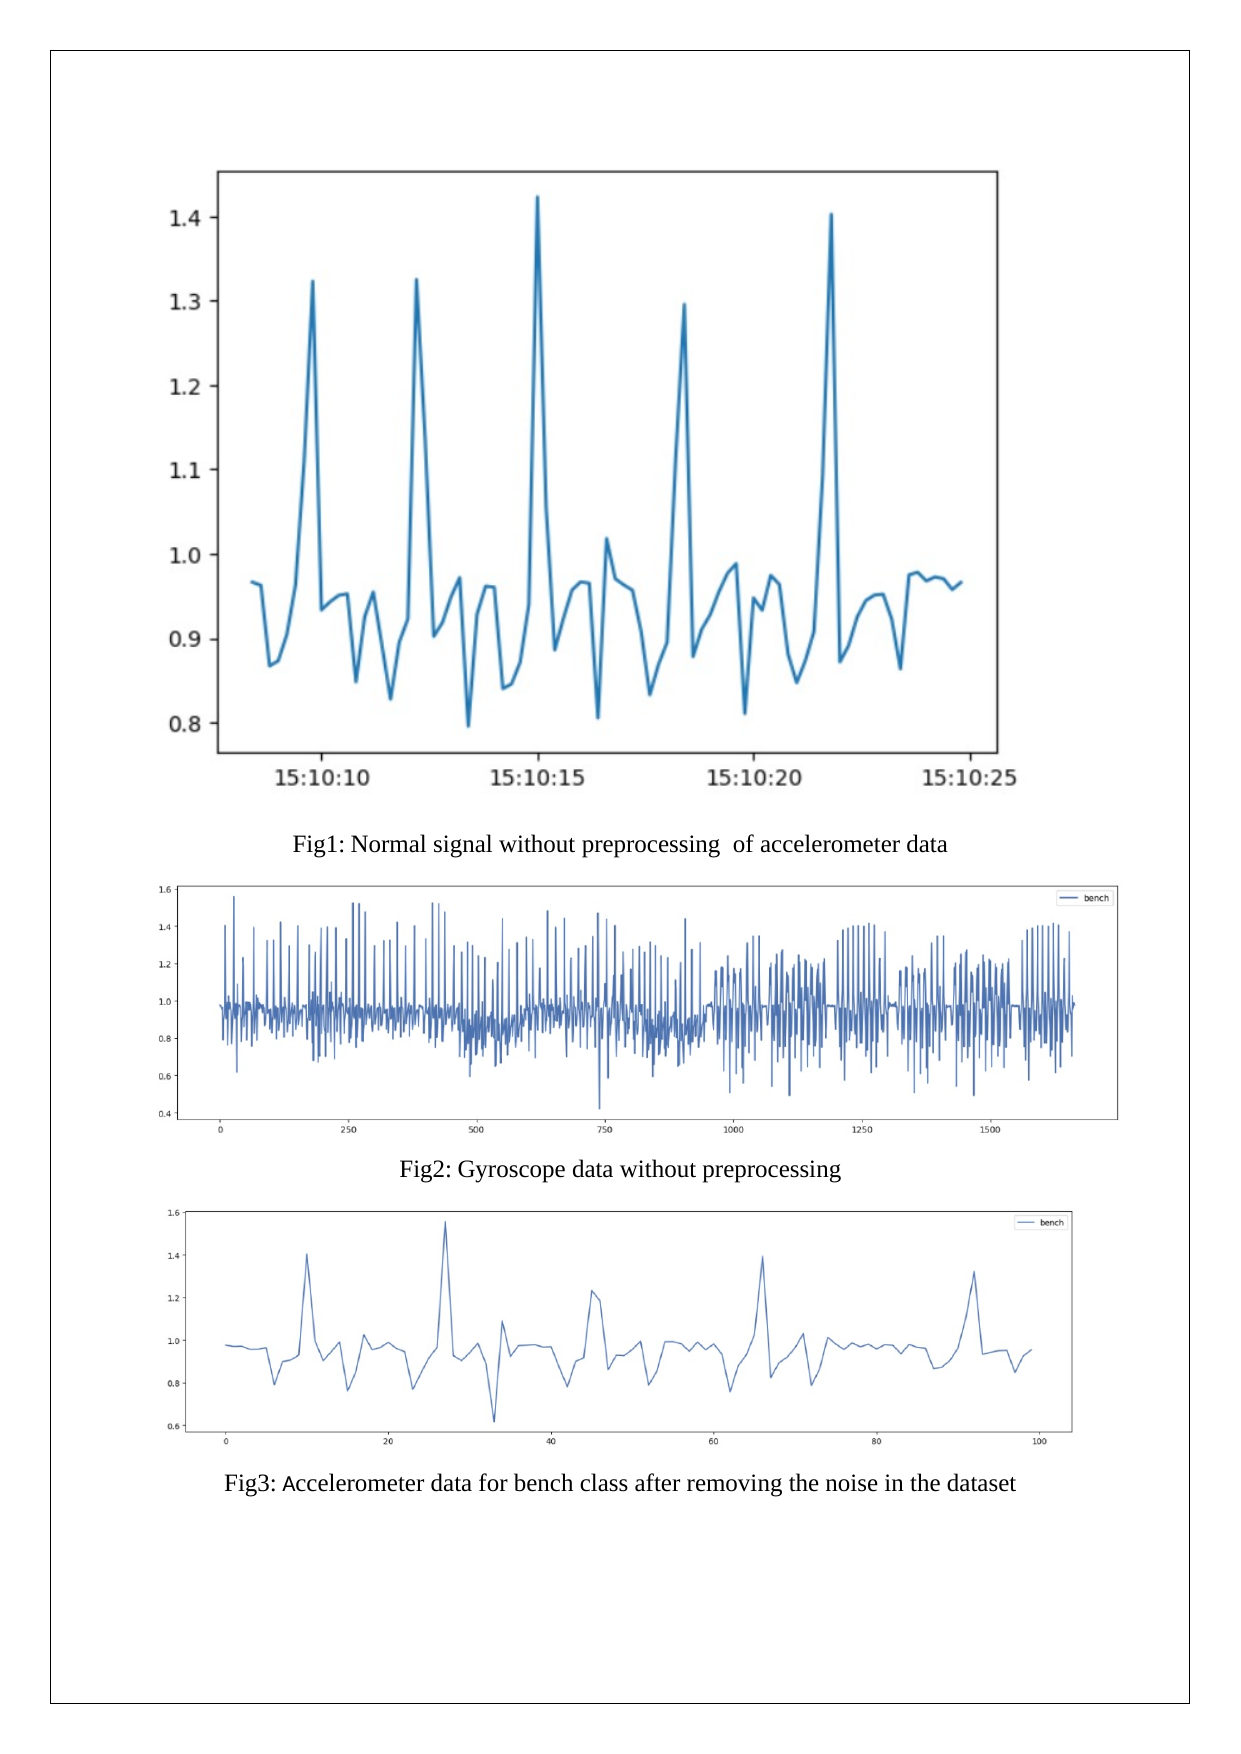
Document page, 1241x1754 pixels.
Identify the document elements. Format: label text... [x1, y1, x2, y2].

text Fig1: Normal signal without preprocessing of accelerometer data [150, 829, 1090, 858]
text Fig2: Gyroscope data without preprocessing [150, 1154, 1090, 1183]
picture [150, 876, 1128, 1136]
picture [150, 150, 1047, 811]
picture [163, 1202, 1077, 1450]
text Fig3: Accelerometer data for bench class after removing the noise in the dataset [150, 1468, 1090, 1498]
